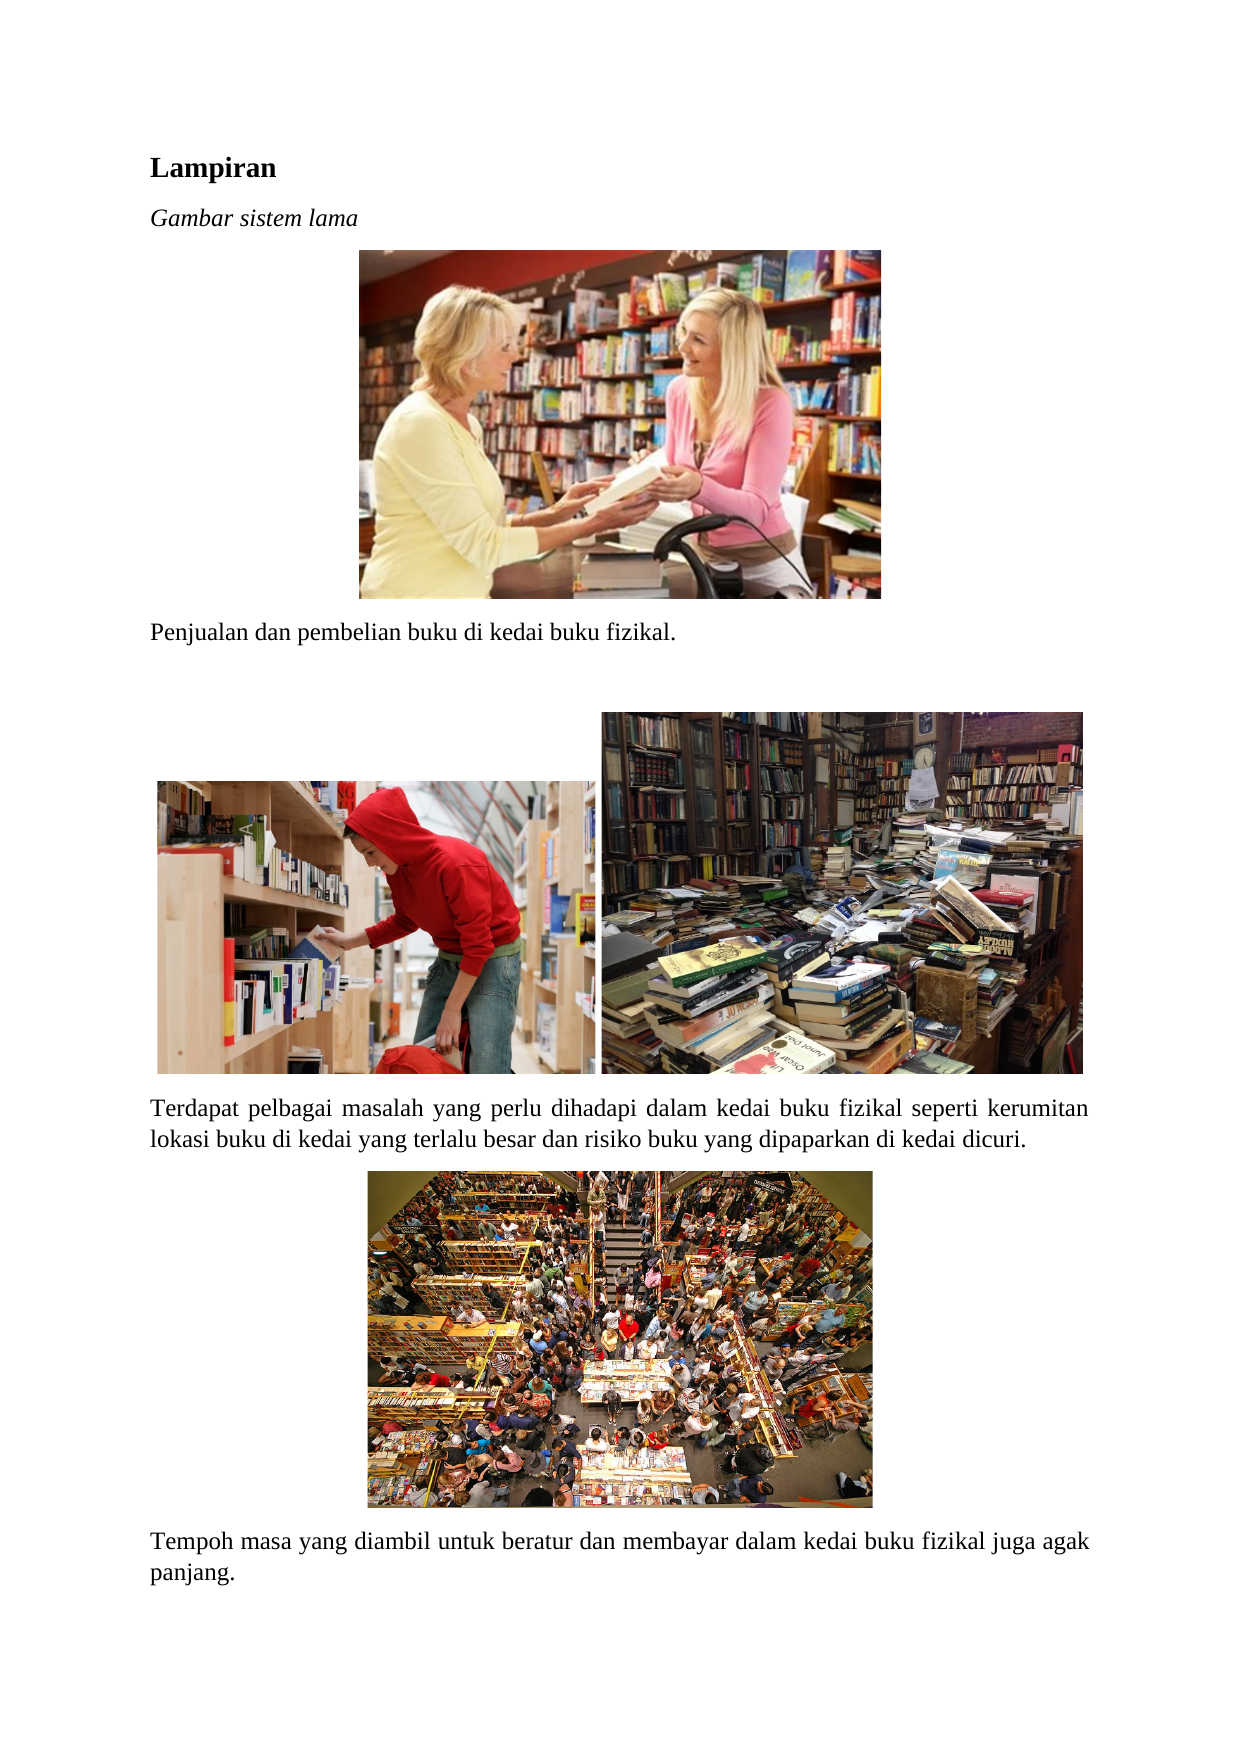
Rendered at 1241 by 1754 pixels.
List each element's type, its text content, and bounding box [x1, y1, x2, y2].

text Terdapat pelbagai masalah yang perlu dihadapi dalam kedai buku fizikal seperti kerumitan lokasi buku di kedai yang terlalu besar dan risiko buku yang dipaparkan di kedai dicuri. [150, 1093, 1090, 1152]
text Lampiran [150, 150, 1090, 183]
picture [367, 1171, 873, 1508]
picture [601, 712, 1083, 1074]
text Tempoh masa yang diambil untuk beratur dan membayar dalam kedai buku fizikal juga agak panjang. [150, 1526, 1090, 1586]
picture [359, 250, 882, 599]
text Penjualan dan pembelian buku di kedai buku fizikal. [150, 617, 1090, 646]
text Gambar sistem lama [150, 203, 1090, 232]
picture [157, 781, 596, 1074]
